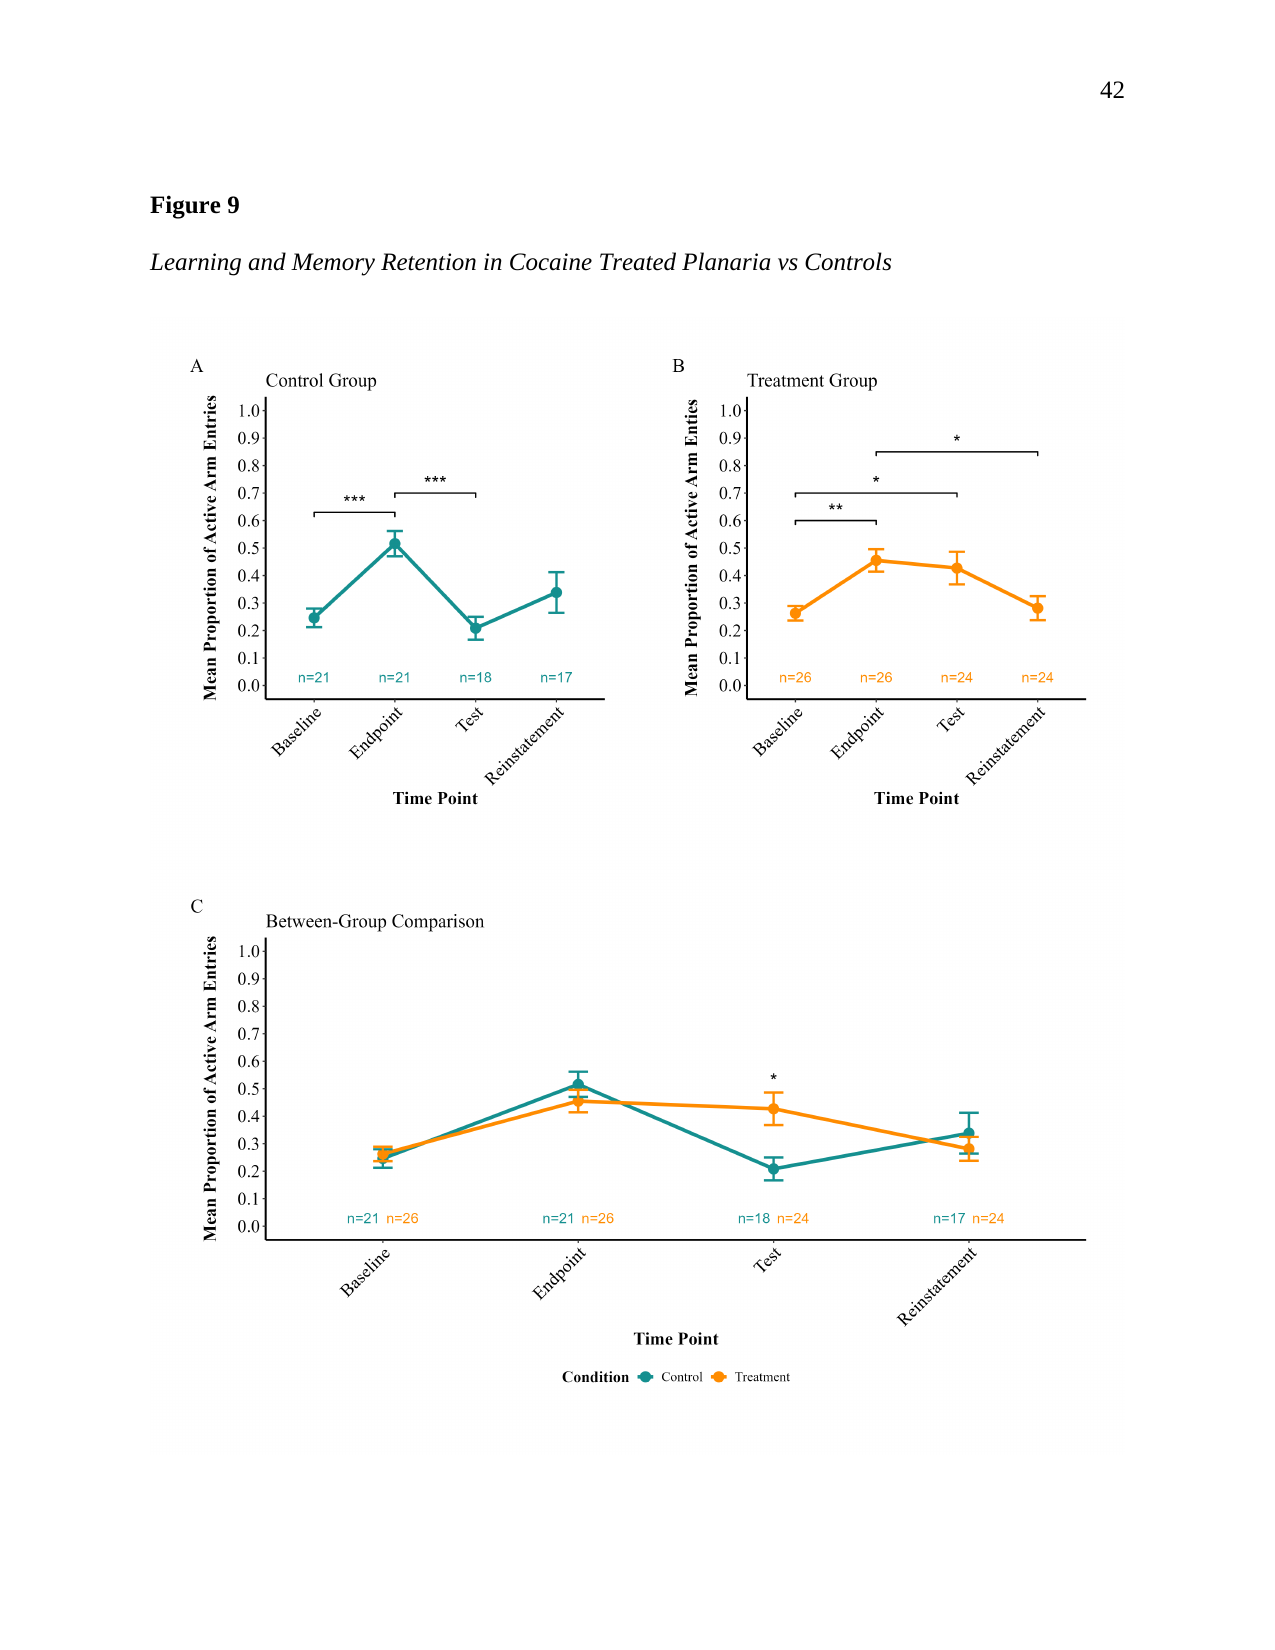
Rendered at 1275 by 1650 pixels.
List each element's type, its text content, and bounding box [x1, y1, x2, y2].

text Learning and Memory Retention in Cocaine Treated Planaria vs Controls [150, 247, 1125, 276]
picture [150, 317, 1125, 1455]
title Figure 9 [150, 190, 1125, 219]
